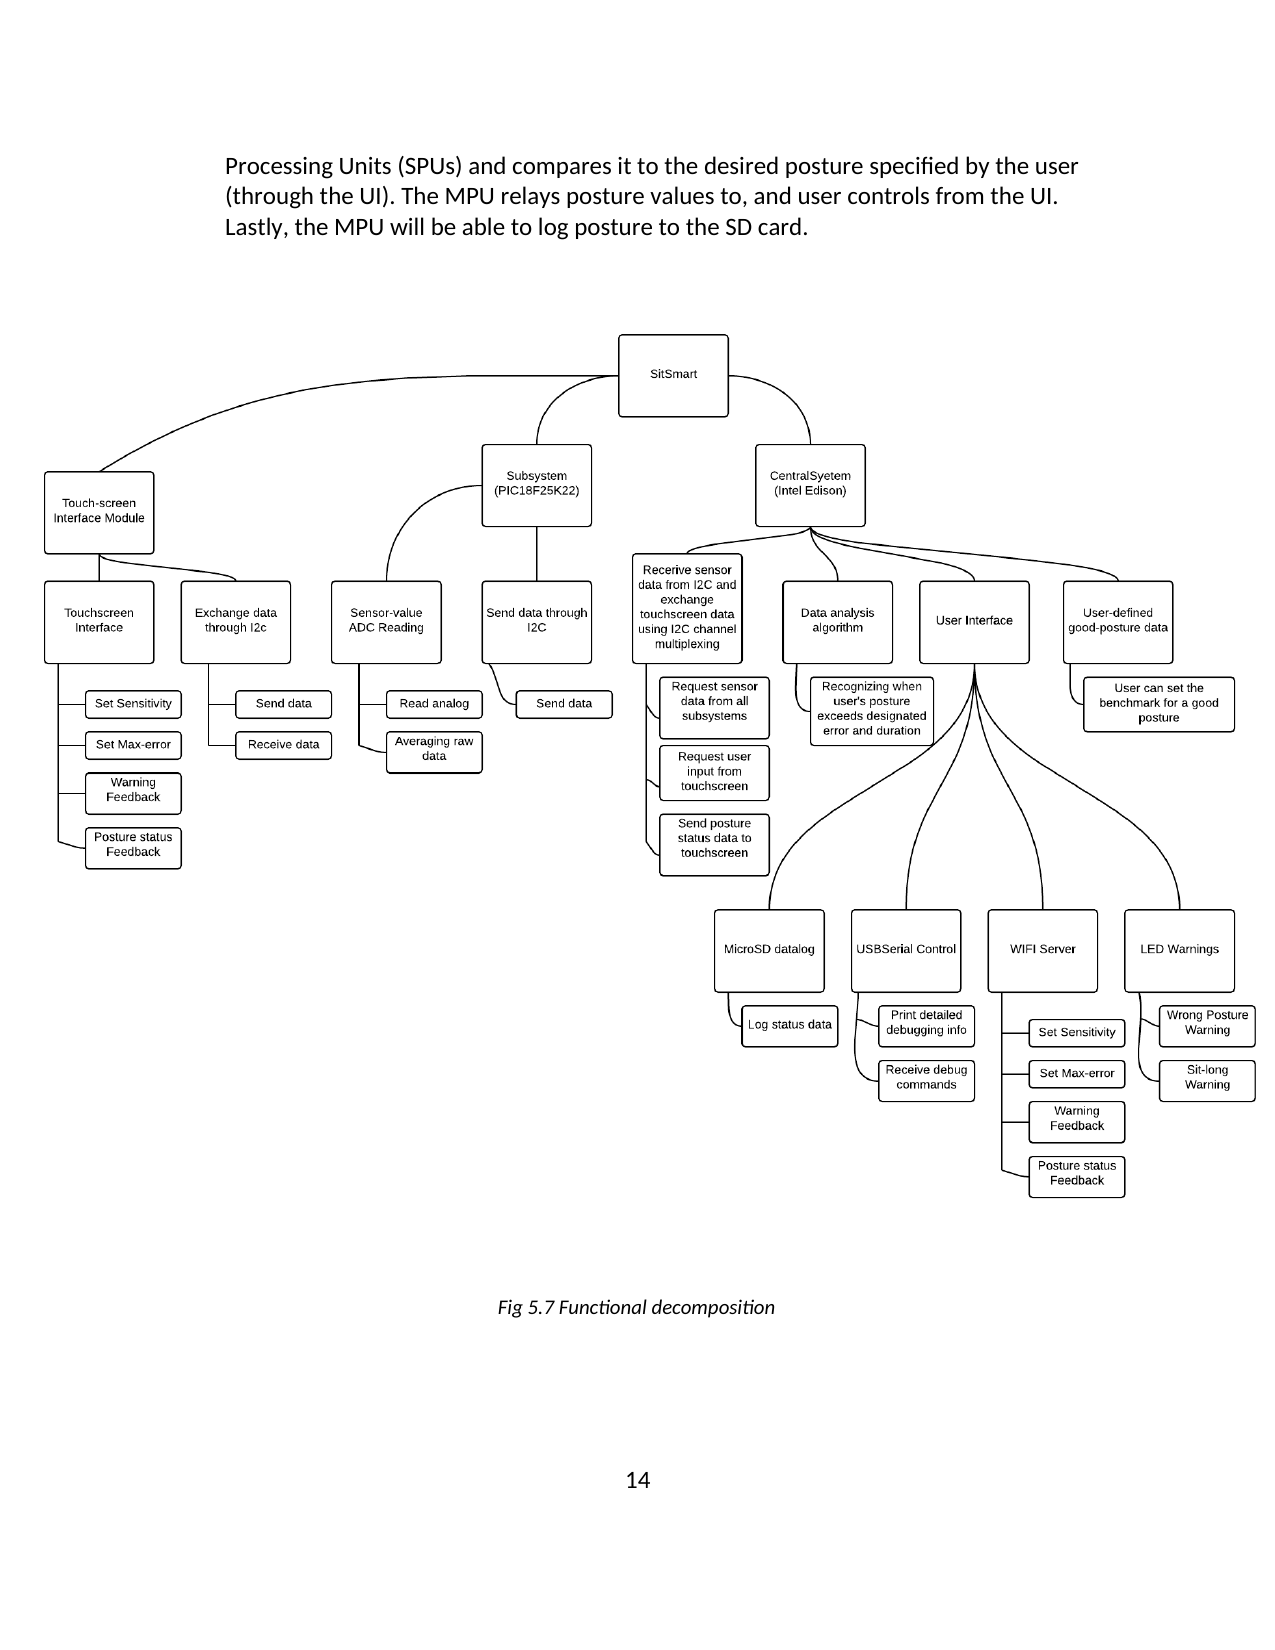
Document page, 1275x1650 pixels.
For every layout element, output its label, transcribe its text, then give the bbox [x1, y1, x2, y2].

picture [0, 266, 1275, 1269]
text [225, 150, 1125, 242]
text Fig 5.7 Functional decomposition [0, 1269, 1275, 1319]
